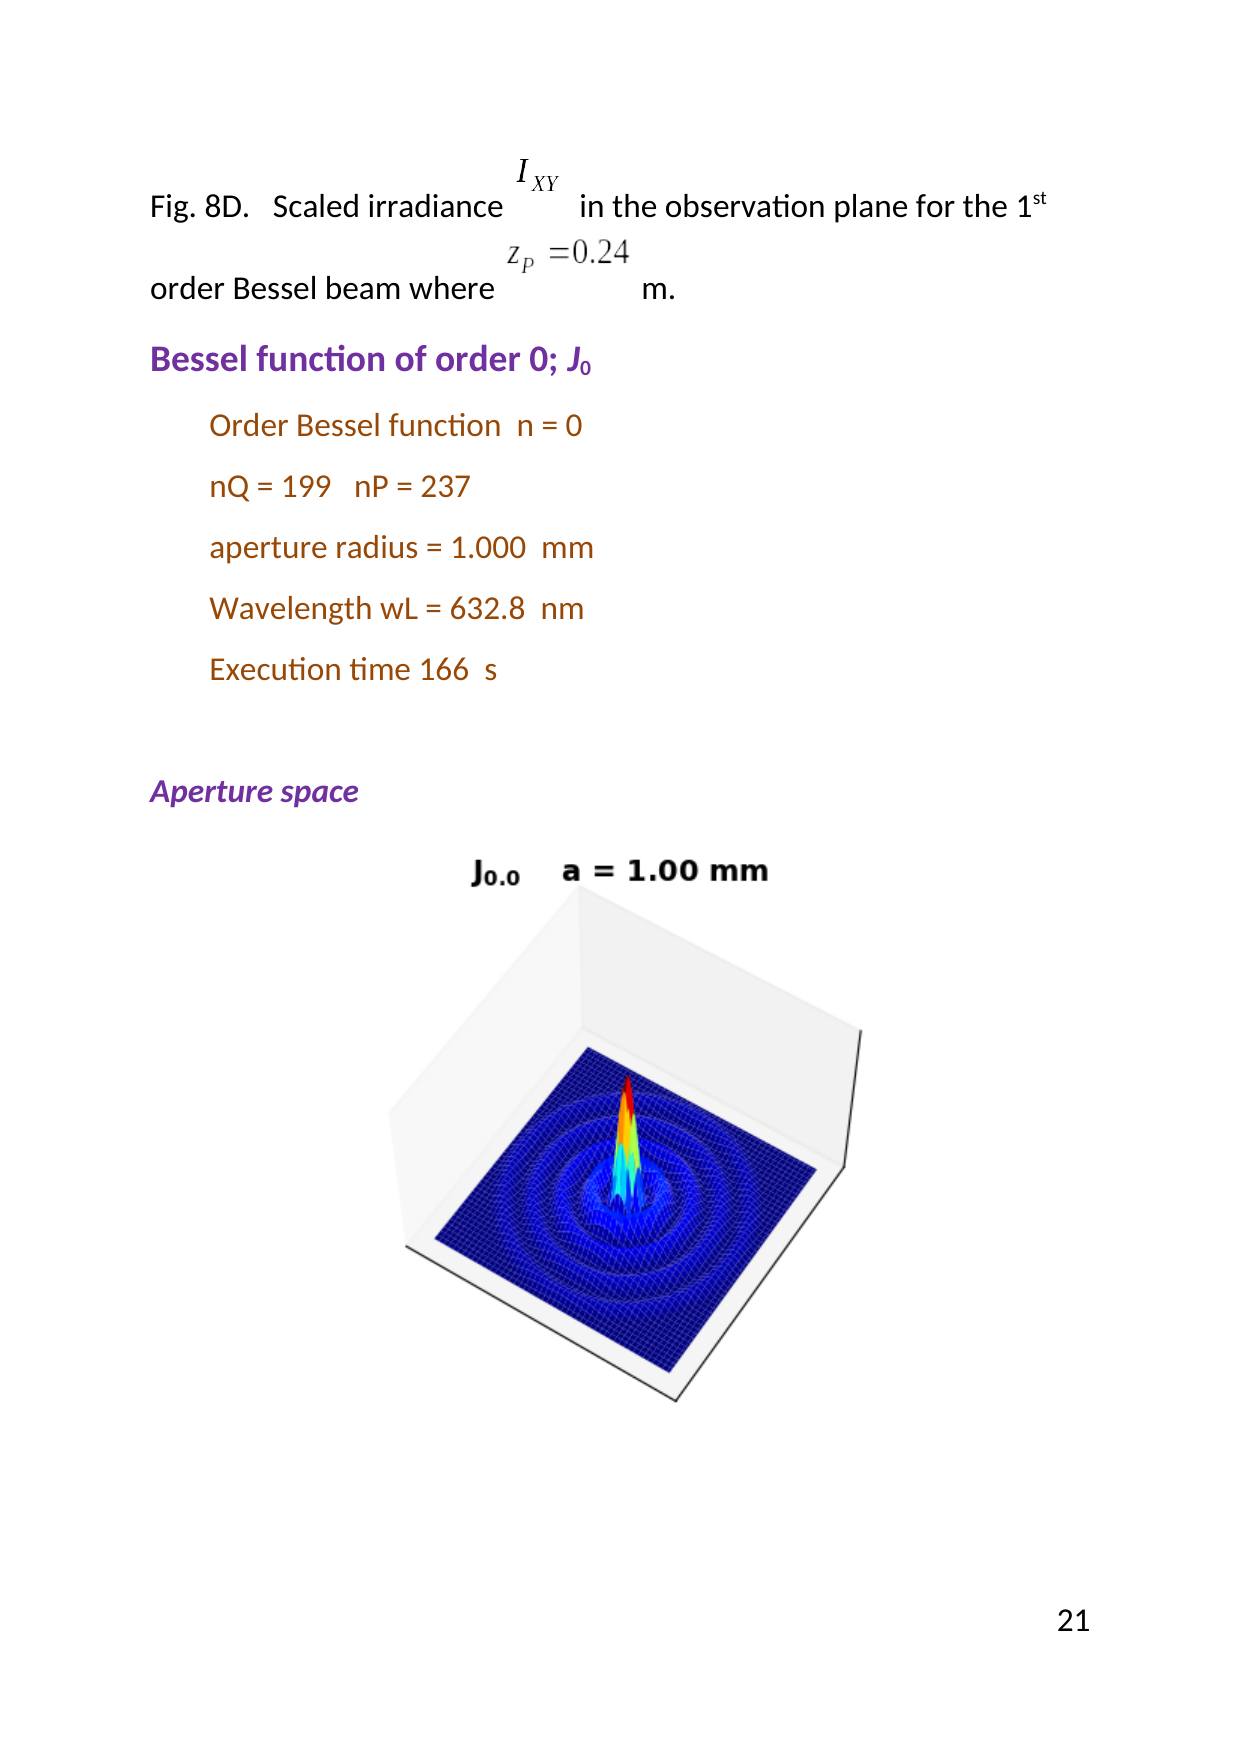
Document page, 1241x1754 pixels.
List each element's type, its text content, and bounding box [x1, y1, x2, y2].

text Aperture space [150, 770, 1090, 811]
text nQ = 199 nP = 237 [209, 464, 1090, 505]
picture [245, 830, 995, 1431]
text Fig. 8D. Scaled irradiance in the observation plane for the 1st order Bessel beam where m. [150, 150, 1090, 308]
text aperture radius = 1.000 mm [209, 526, 1090, 566]
text Execution time 166 s [209, 648, 1090, 688]
text Wavelength wL = 632.8 nm [209, 587, 1090, 627]
text Order Bessel function n = 0 [209, 403, 1090, 444]
text Bessel function of order 0; J0 [150, 335, 1090, 381]
